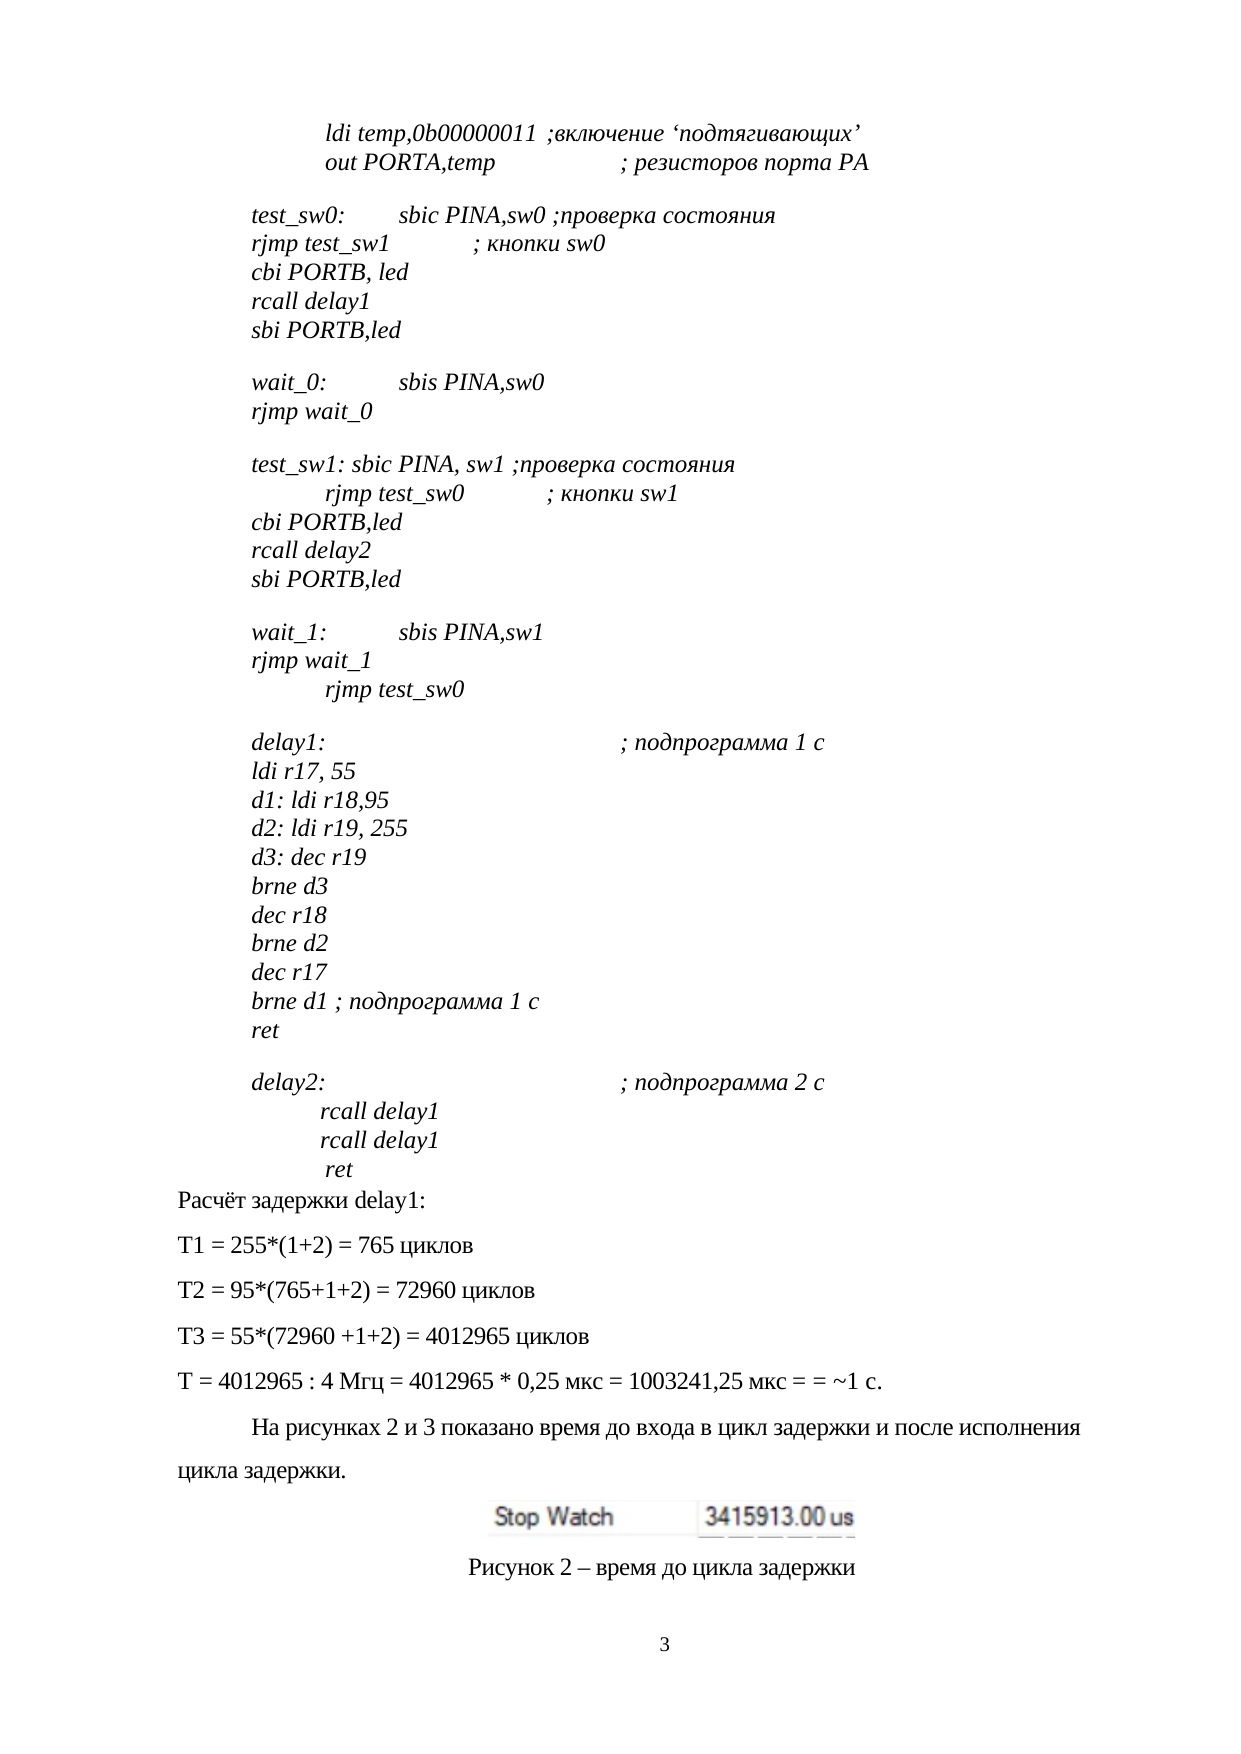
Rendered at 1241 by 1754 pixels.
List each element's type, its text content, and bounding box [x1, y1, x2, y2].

text T2 = 95*(765+1+2) = 72960 циклов [177, 1276, 1147, 1304]
text dec r18 [251, 900, 1152, 928]
text rjmp test_sw1 ; кнопки sw0 [251, 228, 1152, 257]
text dec r17 [251, 957, 1152, 986]
text rjmp test_sw0 [251, 674, 1152, 703]
text sbi PORTB,led [251, 315, 1152, 343]
text out PORTA,temp ; резисторов порта PA [251, 147, 1152, 176]
text На рисунках 2 и 3 показано время до входа в цикл задержки и после исполнения цикла задержки. [177, 1412, 1147, 1484]
text rcall delay1 [251, 286, 1152, 315]
text T1 = 255*(1+2) = 765 циклов [177, 1230, 1147, 1259]
text ldi r17, 55 [251, 756, 1152, 785]
text rcall delay2 [251, 535, 1152, 564]
text brne d1 ; подпрограмма 1 с [251, 986, 1152, 1015]
text wait_1: sbis PINA,sw1 [251, 617, 1152, 646]
text T = 4012965 : 4 Мгц = 4012965 * 0,25 мкс = 1003241,25 мкс = = ~1 с. [177, 1366, 1147, 1395]
text cbi PORTB, led [251, 257, 1152, 286]
text delay1: ; подпрограмма 1 с [251, 727, 1152, 756]
picture [468, 1500, 855, 1538]
text brne d3 [251, 871, 1152, 900]
text Рисунок 2 – время до цикла задержки [177, 1552, 1147, 1580]
text d1: ldi r18,95 [251, 785, 1152, 813]
text rcall delay1 [251, 1096, 1152, 1125]
text sbi PORTB,led [251, 564, 1152, 593]
text cbi PORTB,led [251, 507, 1152, 535]
text Расчёт задержки delay1: [177, 1185, 1147, 1213]
text d2: ldi r19, 255 [251, 813, 1152, 842]
text delay2: ; подпрограмма 2 с [251, 1067, 1152, 1096]
text brne d2 [251, 928, 1152, 957]
text ldi temp,0b00000011 ;включение ‘подтягивающих’ [251, 118, 1152, 147]
text test_sw0: sbic PINA,sw0 ;проверка состояния [251, 200, 1152, 228]
text d3: dec r19 [251, 842, 1152, 871]
text rjmp test_sw0 ; кнопки sw1 [251, 478, 1152, 507]
text ret [251, 1015, 1152, 1043]
text rjmp wait_1 [251, 646, 1152, 674]
text rcall delay1 [251, 1125, 1152, 1154]
text rjmp wait_0 [251, 396, 1152, 425]
text T3 = 55*(72960 +1+2) = 4012965 циклов [177, 1321, 1147, 1350]
text ret [251, 1154, 1152, 1182]
text test_sw1: sbic PINA, sw1 ;проверка состояния [251, 449, 1152, 478]
text wait_0: sbis PINA,sw0 [251, 367, 1152, 396]
